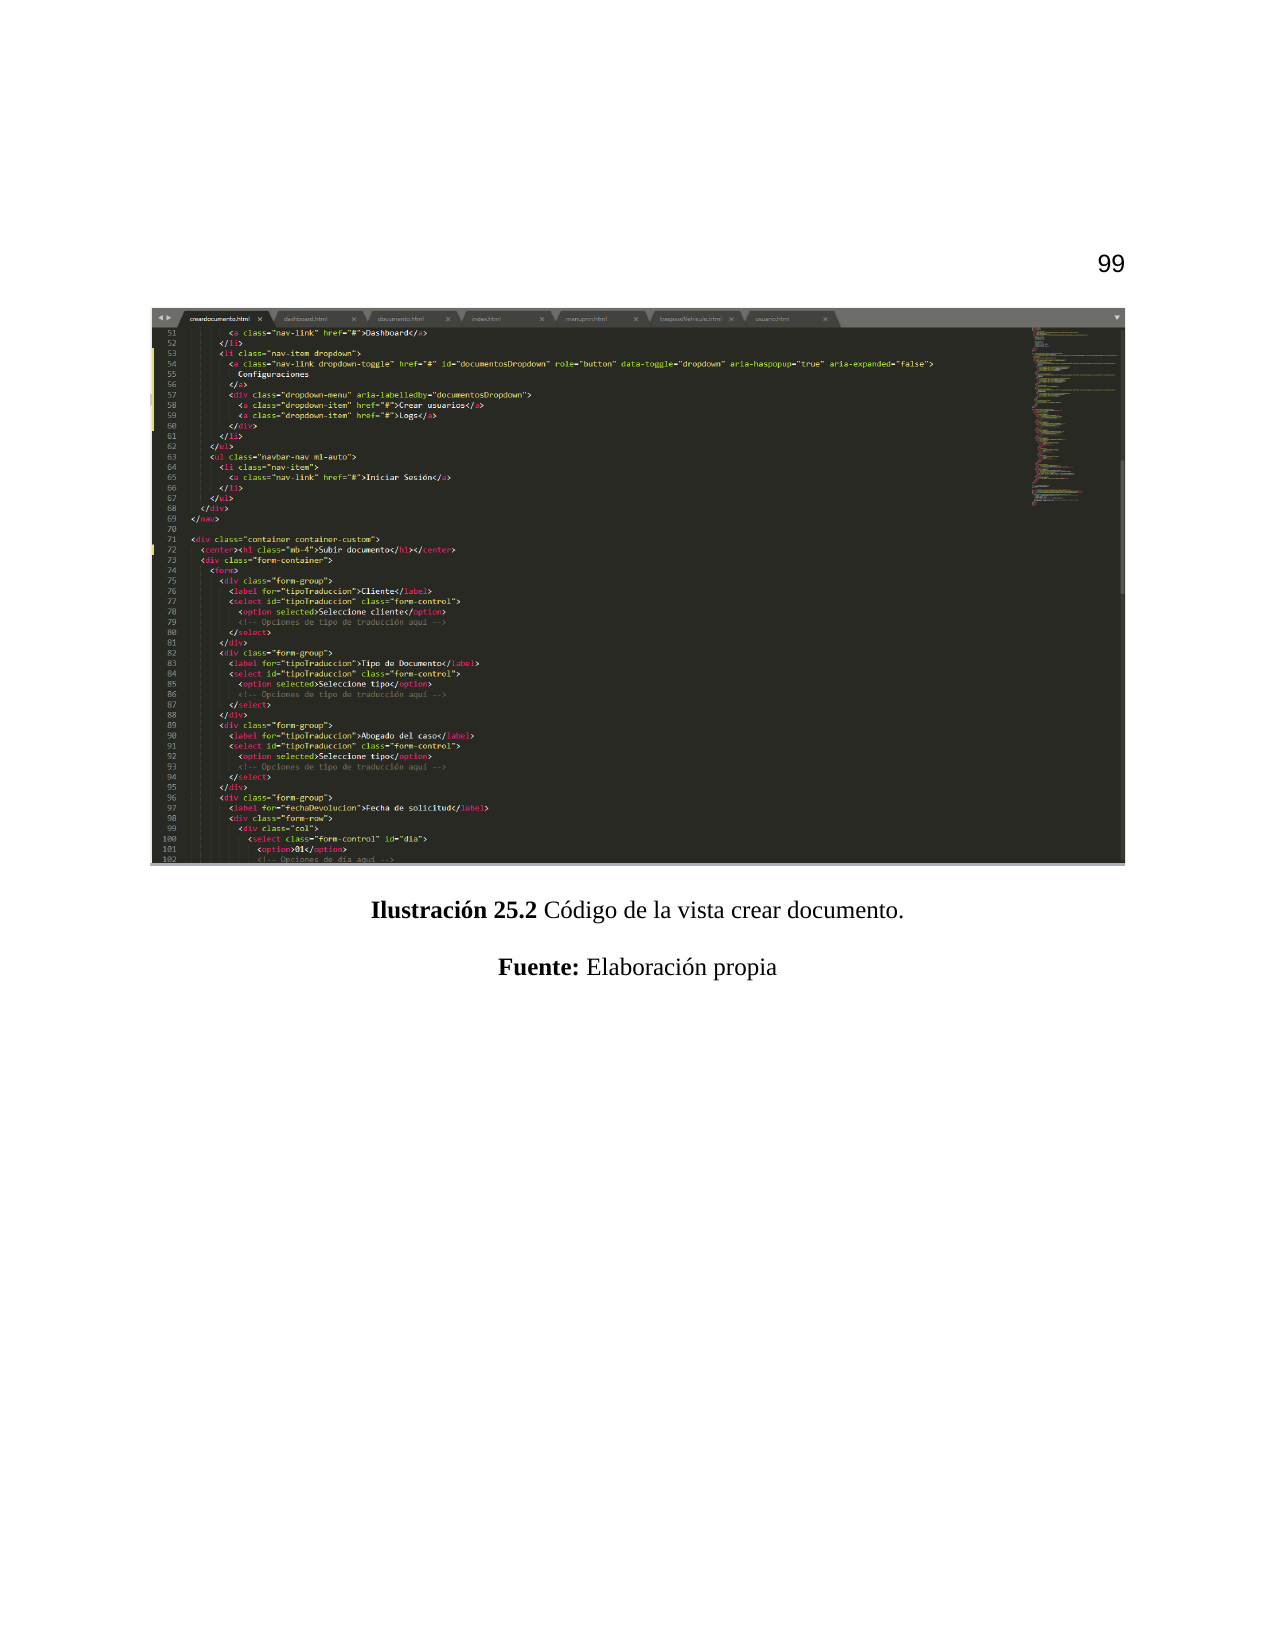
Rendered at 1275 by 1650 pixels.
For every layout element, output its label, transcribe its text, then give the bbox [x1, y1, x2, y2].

text Fuente: Elaboración propia [150, 952, 1125, 981]
text Ilustración 25.2 Código de la vista crear documento. [150, 895, 1125, 923]
picture [150, 306, 1125, 866]
